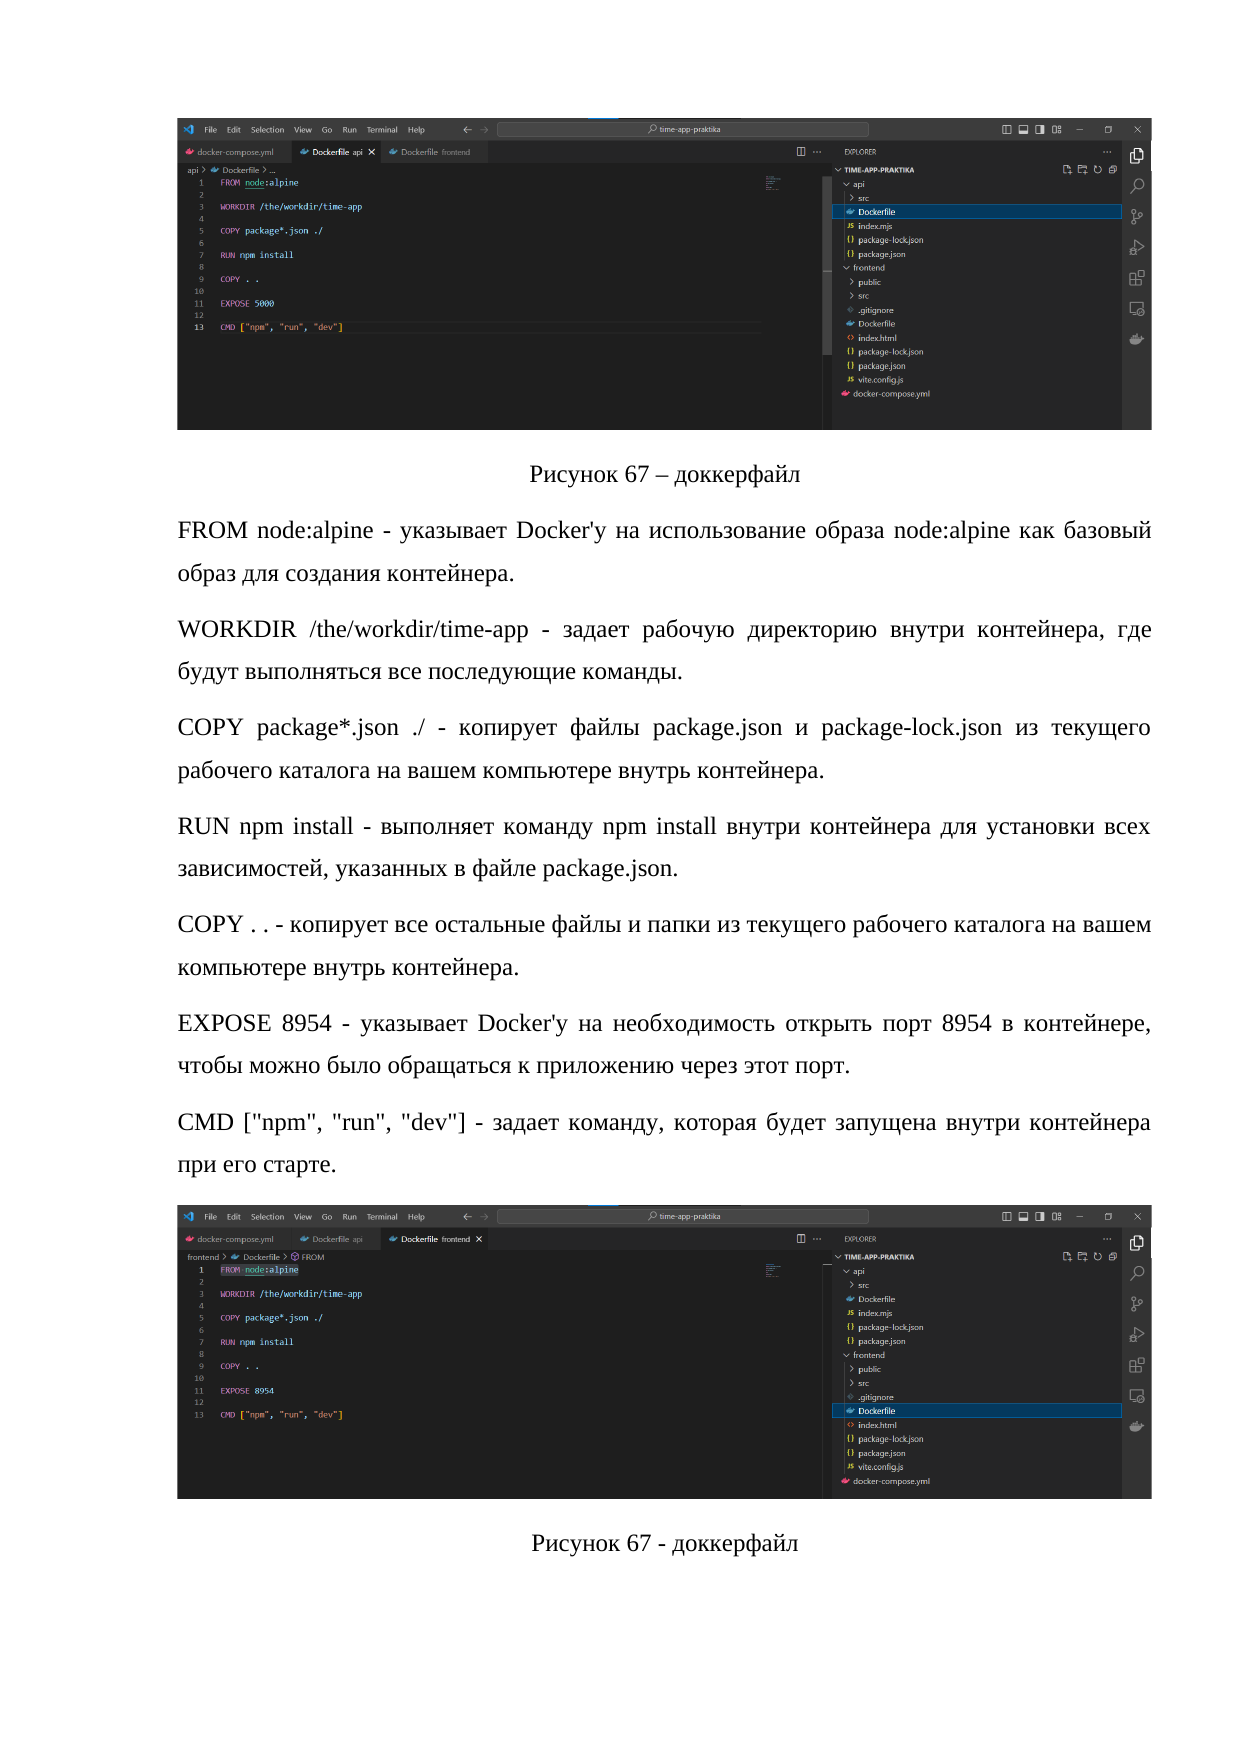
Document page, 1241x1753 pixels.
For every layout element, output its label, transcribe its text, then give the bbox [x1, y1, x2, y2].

text Рисунок 67 – доккерфайл [177, 459, 1152, 488]
text RUN npm install - выполняет команду npm install внутри контейнера для установки всех зависимостей, указанных в файле package.json. [177, 811, 1152, 882]
text CMD ["npm", "run", "dev"] - задает команду, которая будет запущена внутри контейнера при его старте. [177, 1107, 1152, 1178]
text WORKDIR /the/workdir/time-app - задает рабочую директорию внутри контейнера, где будут выполняться все последующие команды. [177, 614, 1152, 685]
picture [177, 1205, 1152, 1499]
text EXPOSE 8954 - указывает Docker'у на необходимость открыть порт 8954 в контейнере, чтобы можно было обращаться к приложению через этот порт. [177, 1008, 1152, 1079]
picture [177, 118, 1152, 430]
text Рисунок 67 - доккерфайл [177, 1528, 1152, 1557]
text FROM node:alpine - указывает Docker'у на использование образа node:alpine как базовый образ для создания контейнера. [177, 515, 1152, 587]
text COPY . . - копирует все остальные файлы и папки из текущего рабочего каталога на вашем компьютере внутрь контейнера. [177, 909, 1152, 981]
text COPY package*.json ./ - копирует файлы package.json и package-lock.json из текущего рабочего каталога на вашем компьютере внутрь контейнера. [177, 712, 1152, 784]
